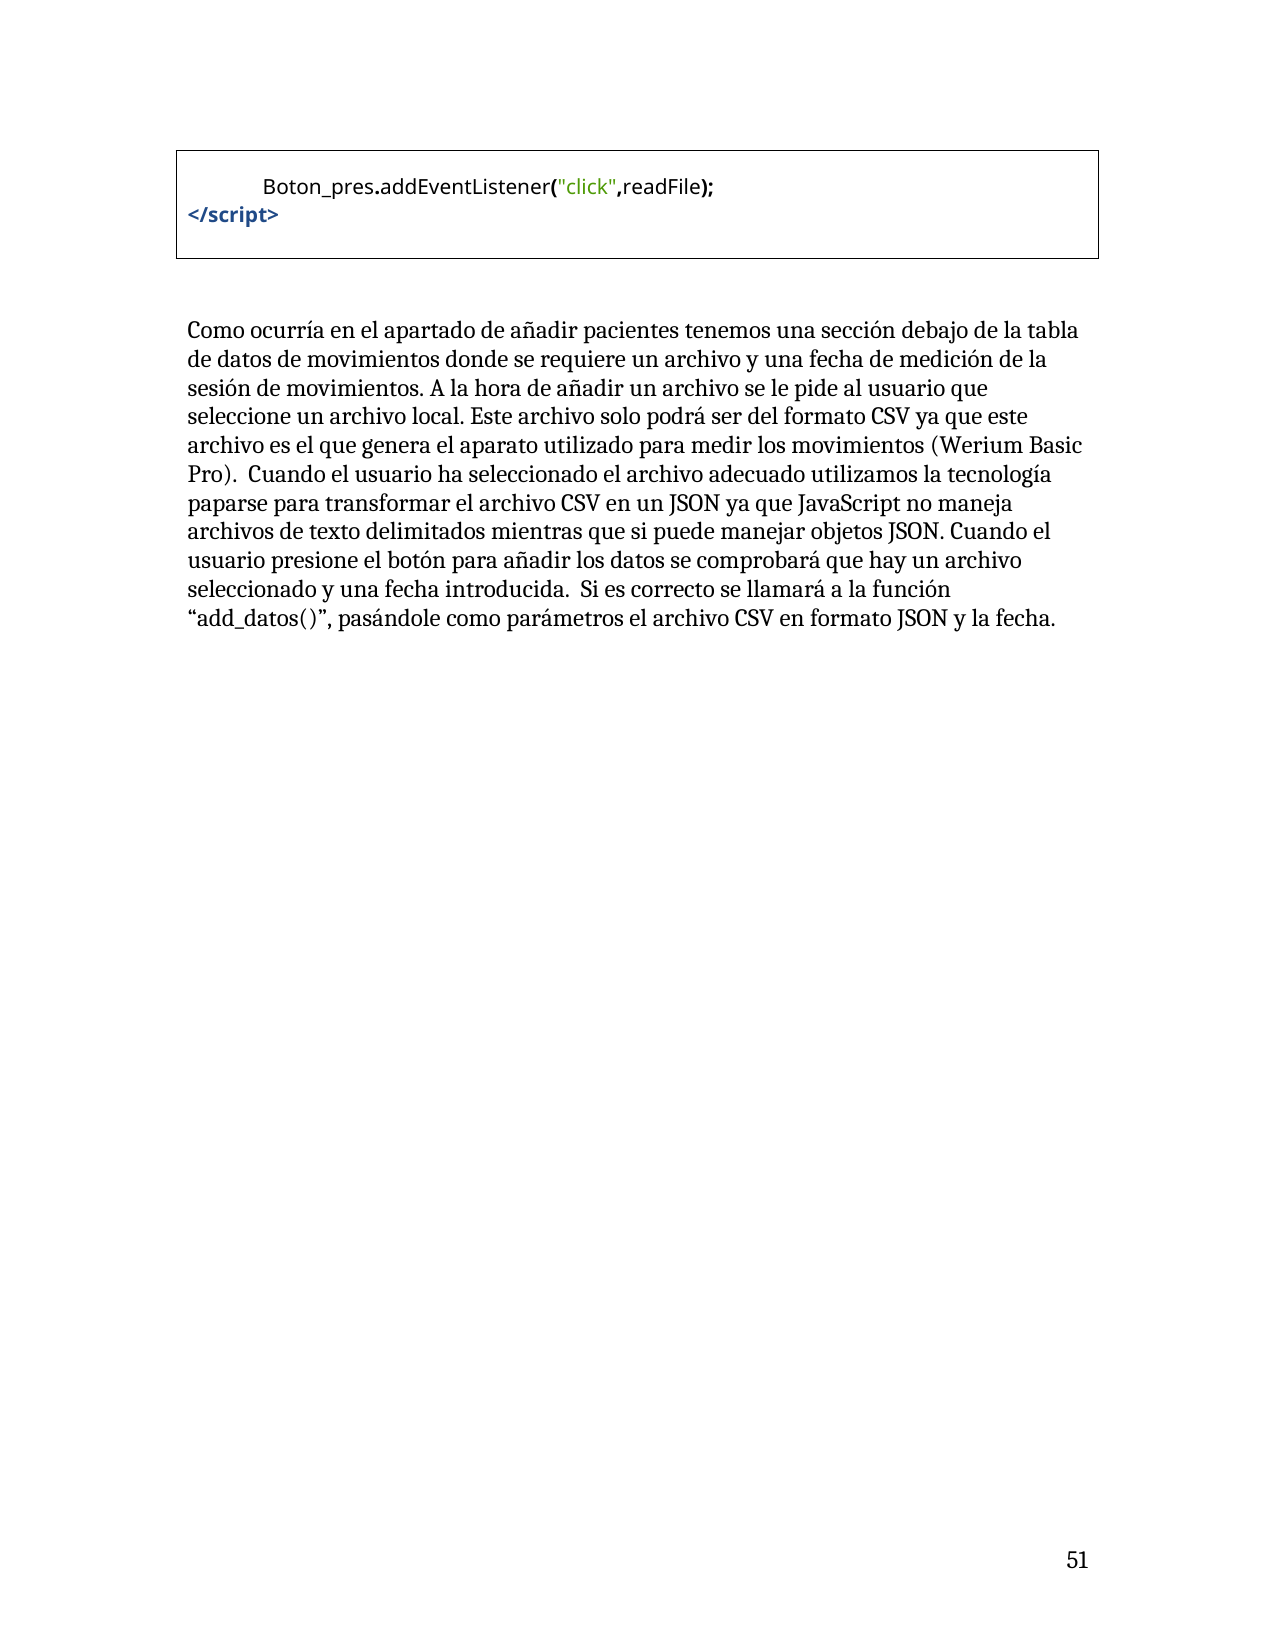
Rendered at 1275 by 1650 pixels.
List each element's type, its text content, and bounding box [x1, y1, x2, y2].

text Como ocurría en el apartado de añadir pacientes tenemos una sección debajo de la tabla de datos de movimientos donde se requiere un archivo y una fecha de medición de la sesión de movimientos. A la hora de añadir un archivo se le pide al usuario que seleccione un archivo local. Este archivo solo podrá ser del formato CSV ya que este archivo es el que genera el aparato utilizado para medir los movimientos (Werium Basic Pro). Cuando el usuario ha seleccionado el archivo adecuado utilizamos la tecnología paparse para transformar el archivo CSV en un JSON ya que JavaScript no maneja archivos de texto delimitados mientras que si puede manejar objetos JSON. Cuando el usuario presione el botón para añadir los datos se comprobará que hay un archivo seleccionado y una fecha introducida. Si es correcto se llamará a la función “add_datos()”, pasándole como parámetros el archivo CSV en formato JSON y la fecha. [187, 316, 1087, 632]
table_header [177, 151, 1098, 257]
